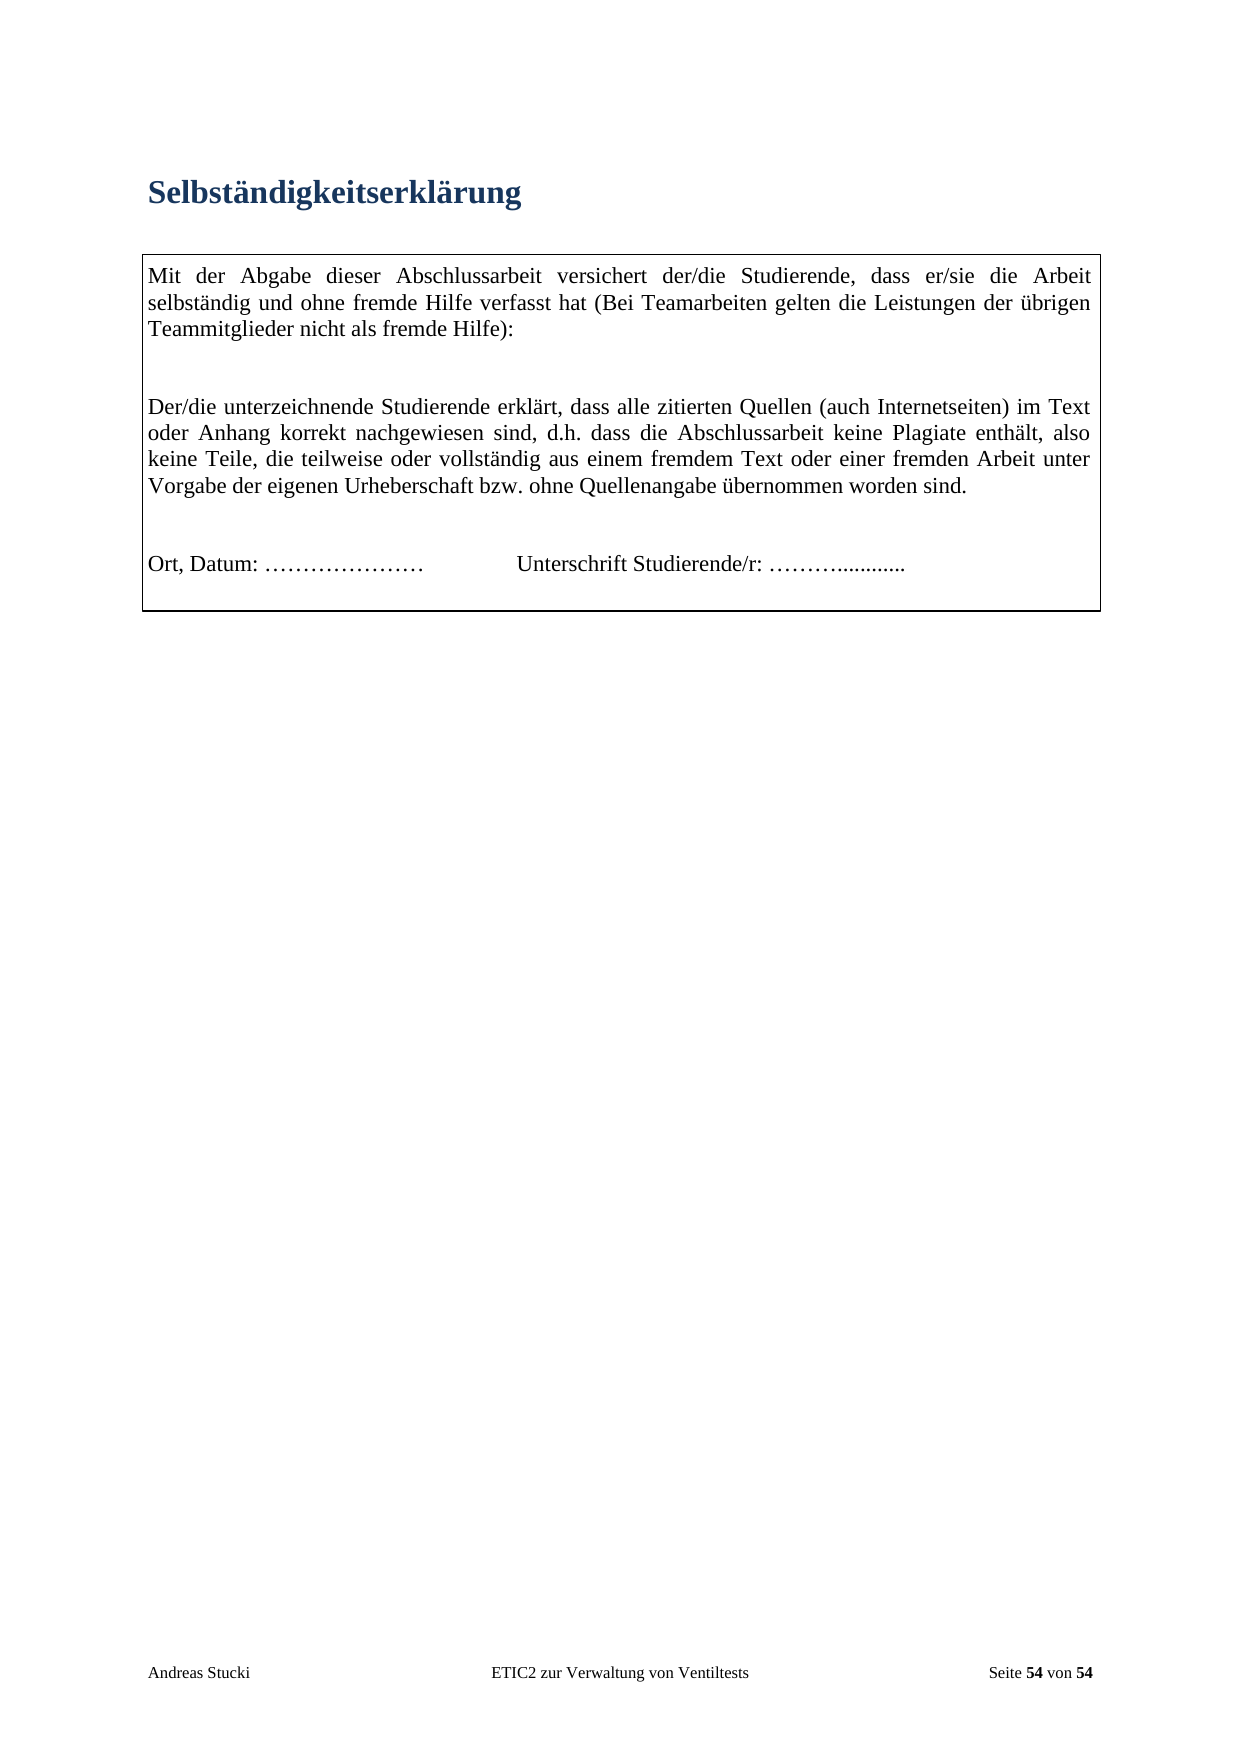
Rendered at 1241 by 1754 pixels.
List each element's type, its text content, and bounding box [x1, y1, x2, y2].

text Der/die unterzeichnende Studierende erklärt, dass alle zitierten Quellen (auch Internetseiten) im Text oder Anhang korrekt nachgewiesen sind, d.h. dass die Abschlussarbeit keine Plagiate enthält, also keine Teile, die teilweise oder vollständig aus einem fremdem Text oder einer fremden Arbeit unter Vorgabe der eigenen Urheberschaft bzw. ohne Quellenangabe übernommen worden sind. [148, 393, 1092, 498]
text Ort, Datum: ………………… Unterschrift Studierende/r: ………............ [148, 549, 1092, 576]
text Mit der Abgabe dieser Abschlussarbeit versichert der/die Studierende, dass er/sie die Arbeit selbständig und ohne fremde Hilfe verfasst hat (Bei Teamarbeiten gelten die Leistungen der übrigen Teammitglieder nicht als fremde Hilfe): [148, 262, 1092, 341]
subtitle Selbständigkeitserklärung [148, 173, 1092, 211]
